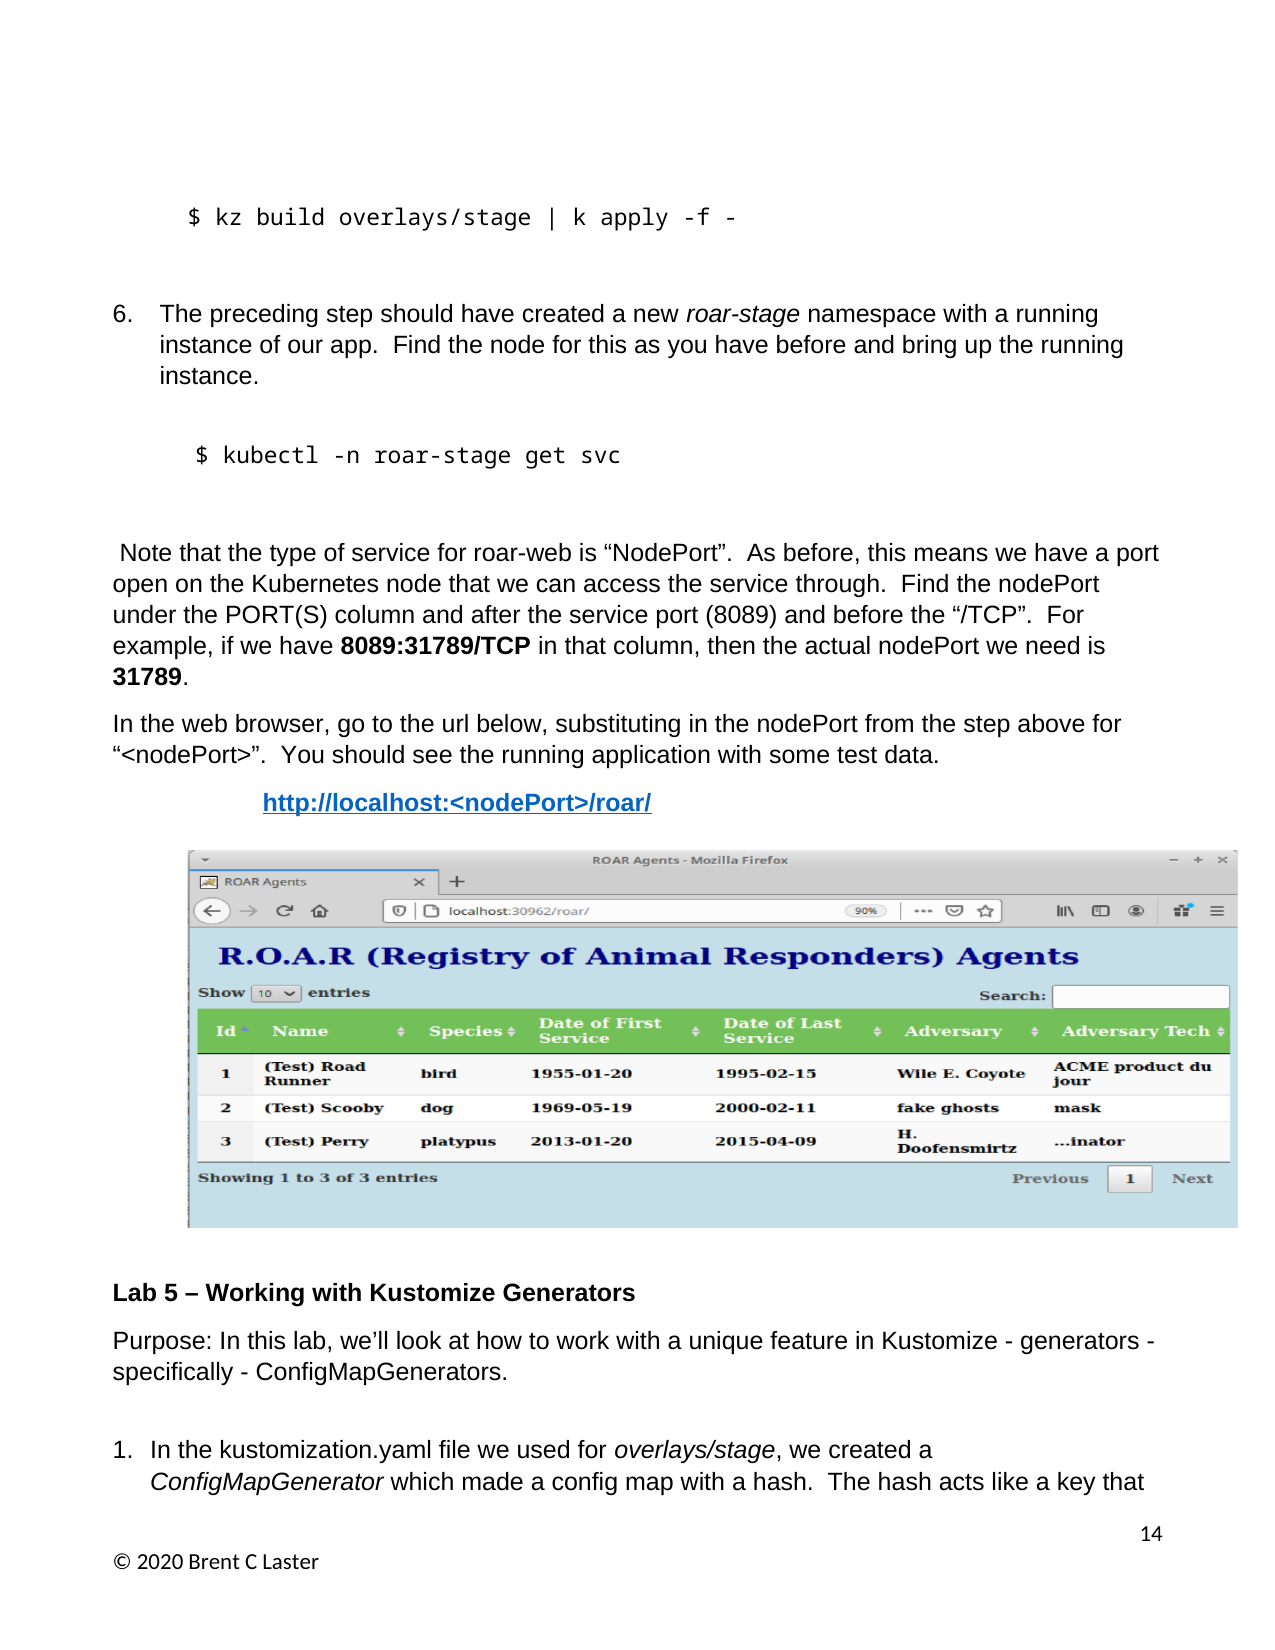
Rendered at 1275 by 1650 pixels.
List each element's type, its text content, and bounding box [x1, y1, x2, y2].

list The preceding step should have created a new roar-stage namespace with a running instance of our app. Find the node for this as you have before and bring up the running instance. [112, 298, 1162, 389]
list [112, 1435, 1162, 1495]
text Purpose: In this lab, we’ll look at how to work with a unique feature in Kustomize - generators - specifically - ConfigMapGenerators. [112, 1326, 1162, 1385]
text In the web browser, go to the url below, substituting in the nodePort from the step above for “<nodePort>”. You should see the running application with some test data. [112, 709, 1162, 769]
list http://localhost:<nodePort>/roar/ [187, 788, 1162, 817]
text $ kubectl -n roar-stage get svc [112, 439, 1162, 471]
picture [187, 850, 1238, 1228]
text Lab 5 – Working with Kustomize Generators [112, 1278, 1162, 1307]
text $ kz build overlays/stage | k apply -f - [187, 200, 1162, 232]
text Note that the type of service for roar-web is “NodePort”. As before, this means we have a port open on the Kubernetes node that we can access the service through. Find the nodePort under the PORT(S) column and after the service port (8089) and before the “/TCP”. For example, if we have 8089:31789/TCP in that column, then the actual nodePort we need is 31789. [112, 537, 1162, 690]
